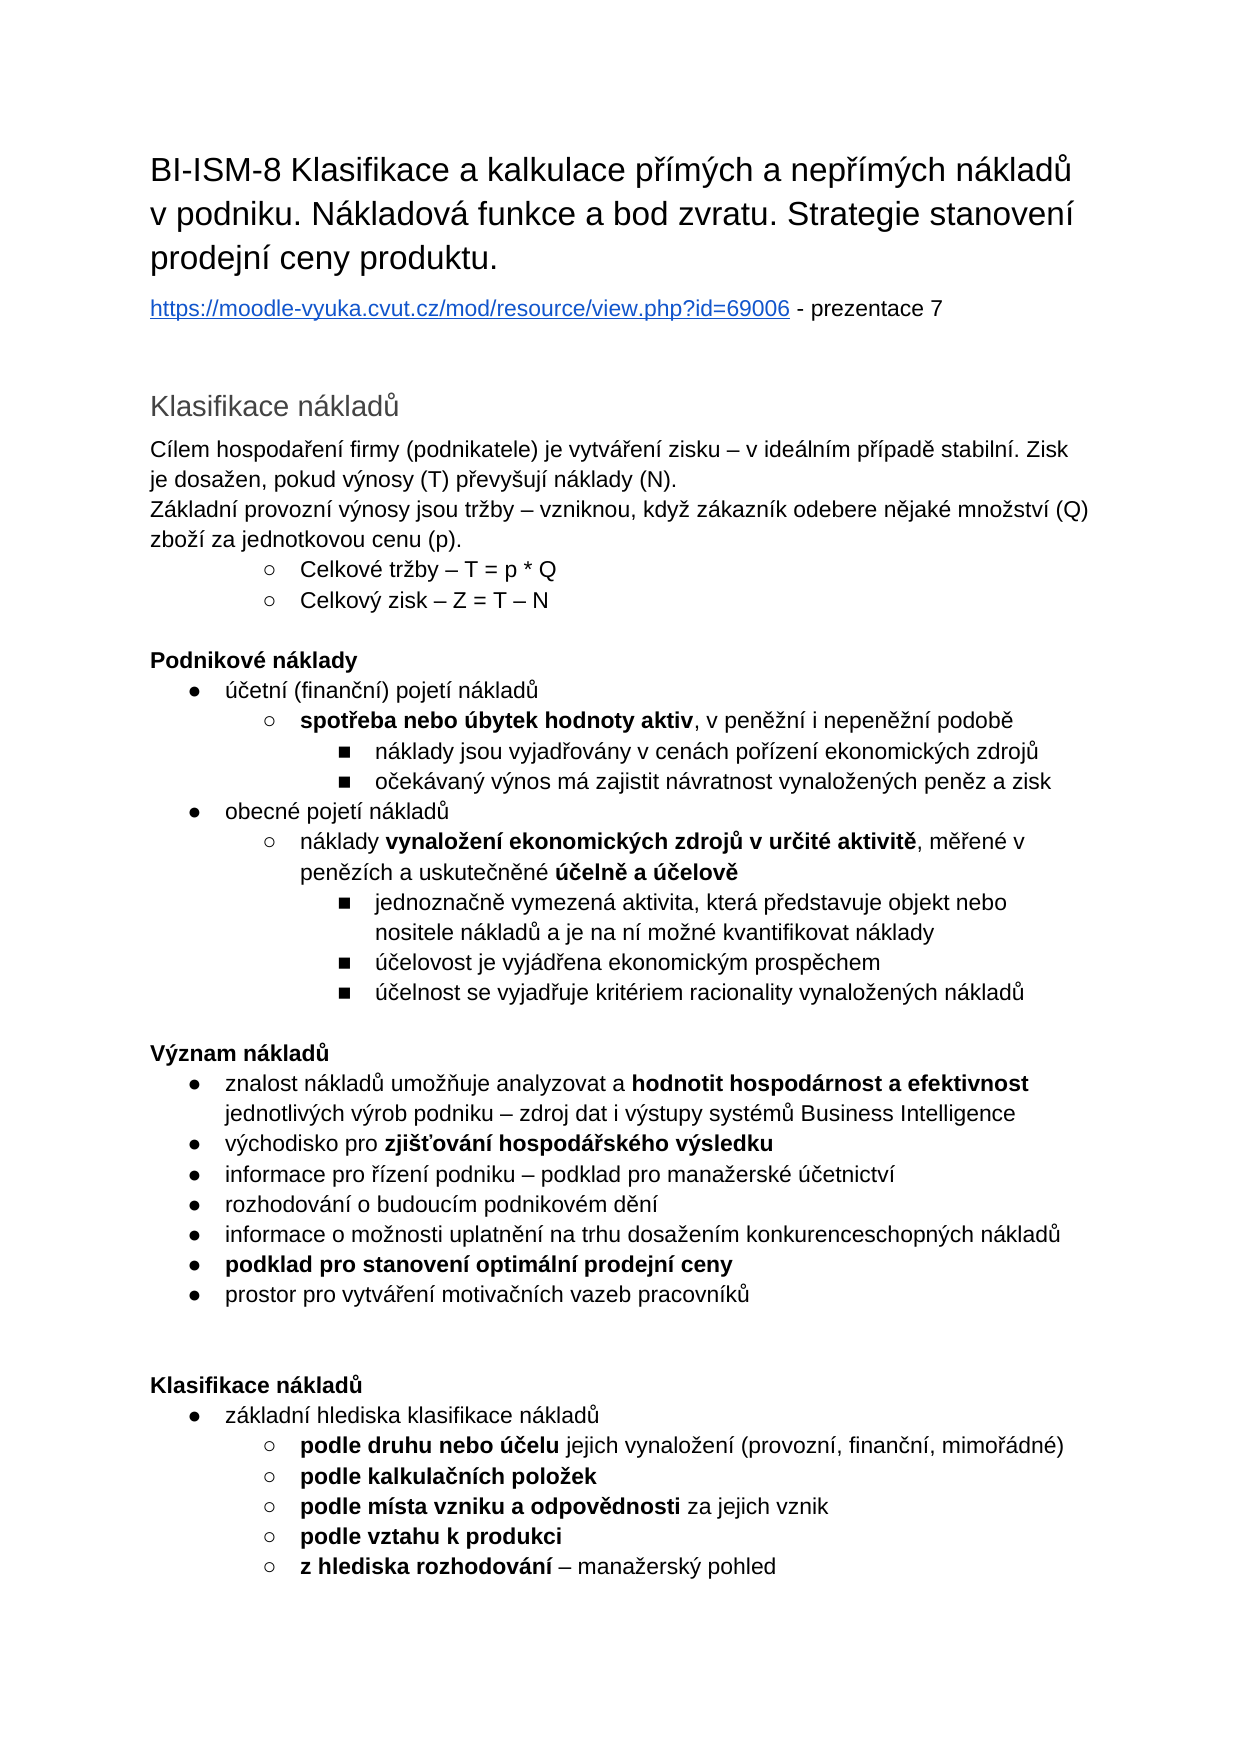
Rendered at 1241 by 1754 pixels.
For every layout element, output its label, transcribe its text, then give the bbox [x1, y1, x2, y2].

list východisko pro zjišťování hospodářského výsledku [187, 1130, 1090, 1157]
list z hlediska rozhodování – manažerský pohled [262, 1553, 1090, 1580]
text https://moodle-vyuka.cvut.cz/mod/resource/view.php?id=69006 - prezentace 7 [150, 295, 1090, 321]
list podle druhu nebo účelu jejich vynaložení (provozní, finanční, mimořádné) [262, 1432, 1090, 1459]
list náklady jsou vyjadřovány v cenách pořízení ekonomických zdrojů [337, 738, 1090, 764]
text Základní provozní výnosy jsou tržby – vzniknou, když zákazník odebere nějaké množství (Q) zboží za jednotkovou cenu (p). [150, 496, 1090, 553]
text Klasifikace nákladů [150, 1372, 1090, 1398]
text Cílem hospodaření firmy (podnikatele) je vytváření zisku – v ideálním případě stabilní. Zisk je dosažen, pokud výnosy (T) převyšují náklady (N). [150, 436, 1090, 492]
list znalost nákladů umožňuje analyzovat a hodnotit hospodárnost a efektivnost jednotlivých výrob podniku – zdroj dat i výstupy systémů Business Intelligence [187, 1070, 1090, 1127]
list obecné pojetí nákladů [187, 798, 1090, 824]
list podle kalkulačních položek [262, 1463, 1090, 1489]
text Význam nákladů [150, 1040, 1090, 1066]
list informace pro řízení podniku – podklad pro manažerské účetnictví [187, 1161, 1090, 1187]
text Podnikové náklady [150, 647, 1090, 673]
list účetní (finanční) pojetí nákladů [187, 677, 1090, 704]
list prostor pro vytváření motivačních vazeb pracovníků [187, 1281, 1090, 1308]
list Celkové tržby – T = p * Q [262, 556, 1090, 583]
list rozhodování o budoucím podnikovém dění [187, 1191, 1090, 1217]
list spotřeba nebo úbytek hodnoty aktiv, v peněžní i nepeněžní podobě [262, 707, 1090, 734]
list informace o možnosti uplatnění na trhu dosažením konkurenceschopných nákladů [187, 1221, 1090, 1247]
list účelovost je vyjádřena ekonomickým prospěchem [337, 949, 1090, 976]
list Celkový zisk – Z = T – N [262, 587, 1090, 613]
list základní hlediska klasifikace nákladů [187, 1402, 1090, 1429]
subtitle Klasifikace nákladů [150, 389, 1090, 422]
list náklady vynaložení ekonomických zdrojů v určité aktivitě, měřené v penězích a uskutečněné účelně a účelově [262, 828, 1090, 885]
list podklad pro stanovení optimální prodejní ceny [187, 1251, 1090, 1278]
list podle místa vzniku a odpovědnosti za jejich vznik [262, 1493, 1090, 1519]
subtitle BI-ISM-8 Klasifikace a kalkulace přímých a nepřímých nákladů v podniku. Nákladová funkce a bod zvratu. Strategie stanovení prodejní ceny produktu. [150, 150, 1090, 277]
list očekávaný výnos má zajistit návratnost vynaložených peněz a zisk [337, 768, 1090, 794]
list podle vztahu k produkci [262, 1523, 1090, 1549]
list jednoznačně vymezená aktivita, která představuje objekt nebo nositele nákladů a je na ní možné kvantifikovat náklady [337, 889, 1090, 945]
list účelnost se vyjadřuje kritériem racionality vynaložených nákladů [337, 979, 1090, 1006]
